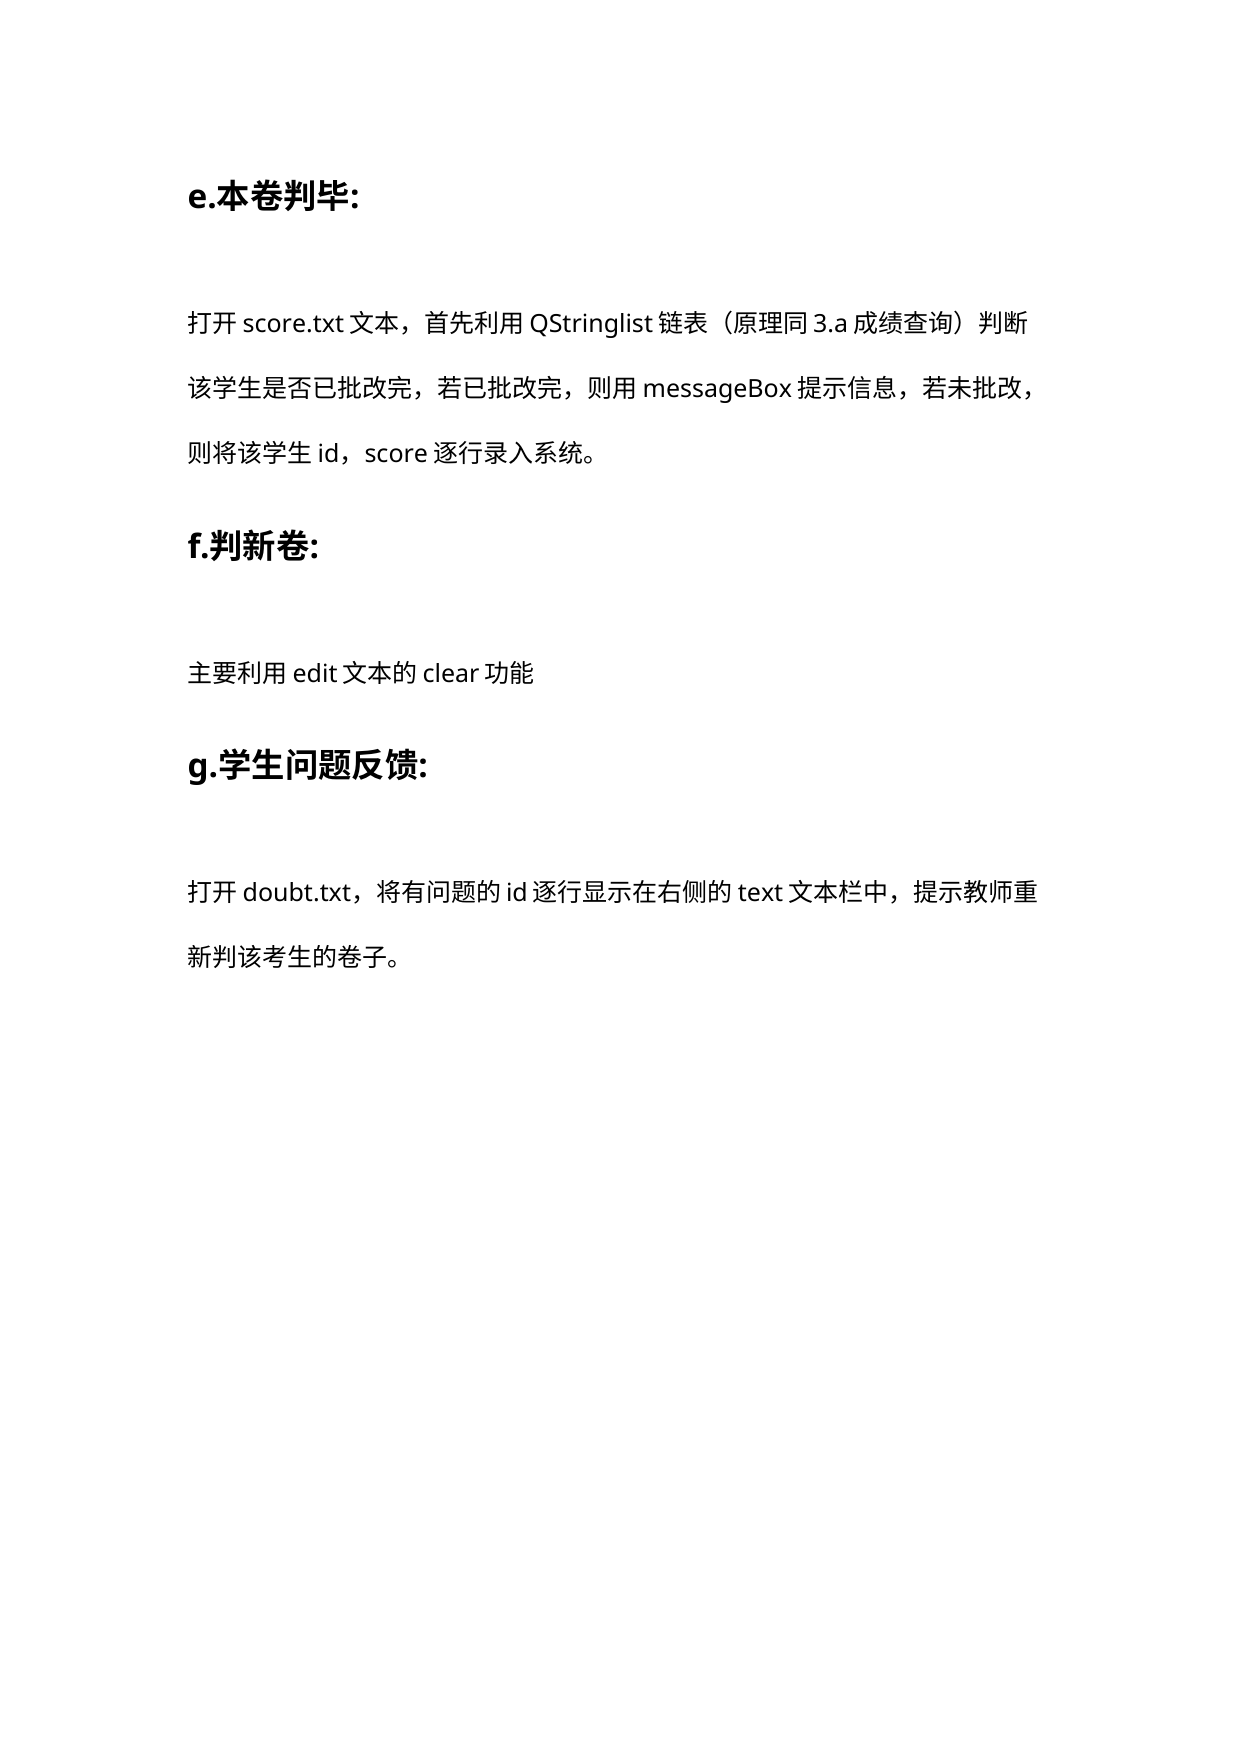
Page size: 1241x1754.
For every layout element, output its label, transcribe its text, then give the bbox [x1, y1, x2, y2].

subtitle e.本卷判毕: [187, 162, 1053, 227]
text 主要利用edit文本的clear功能 [187, 639, 1053, 704]
text 打开score.txt文本，首先利用QStringlist链表（原理同3.a成绩查询）判断该学生是否已批改完，若已批改完，则用messageBox提示信息，若未批改，则将该学生id，score逐行录入系统。 [187, 289, 1053, 484]
subtitle g.学生问题反馈: [187, 731, 1053, 796]
subtitle f.判新卷: [187, 511, 1053, 576]
text 打开doubt.txt，将有问题的id逐行显示在右侧的text文本栏中，提示教师重新判该考生的卷子。 [187, 858, 1053, 988]
